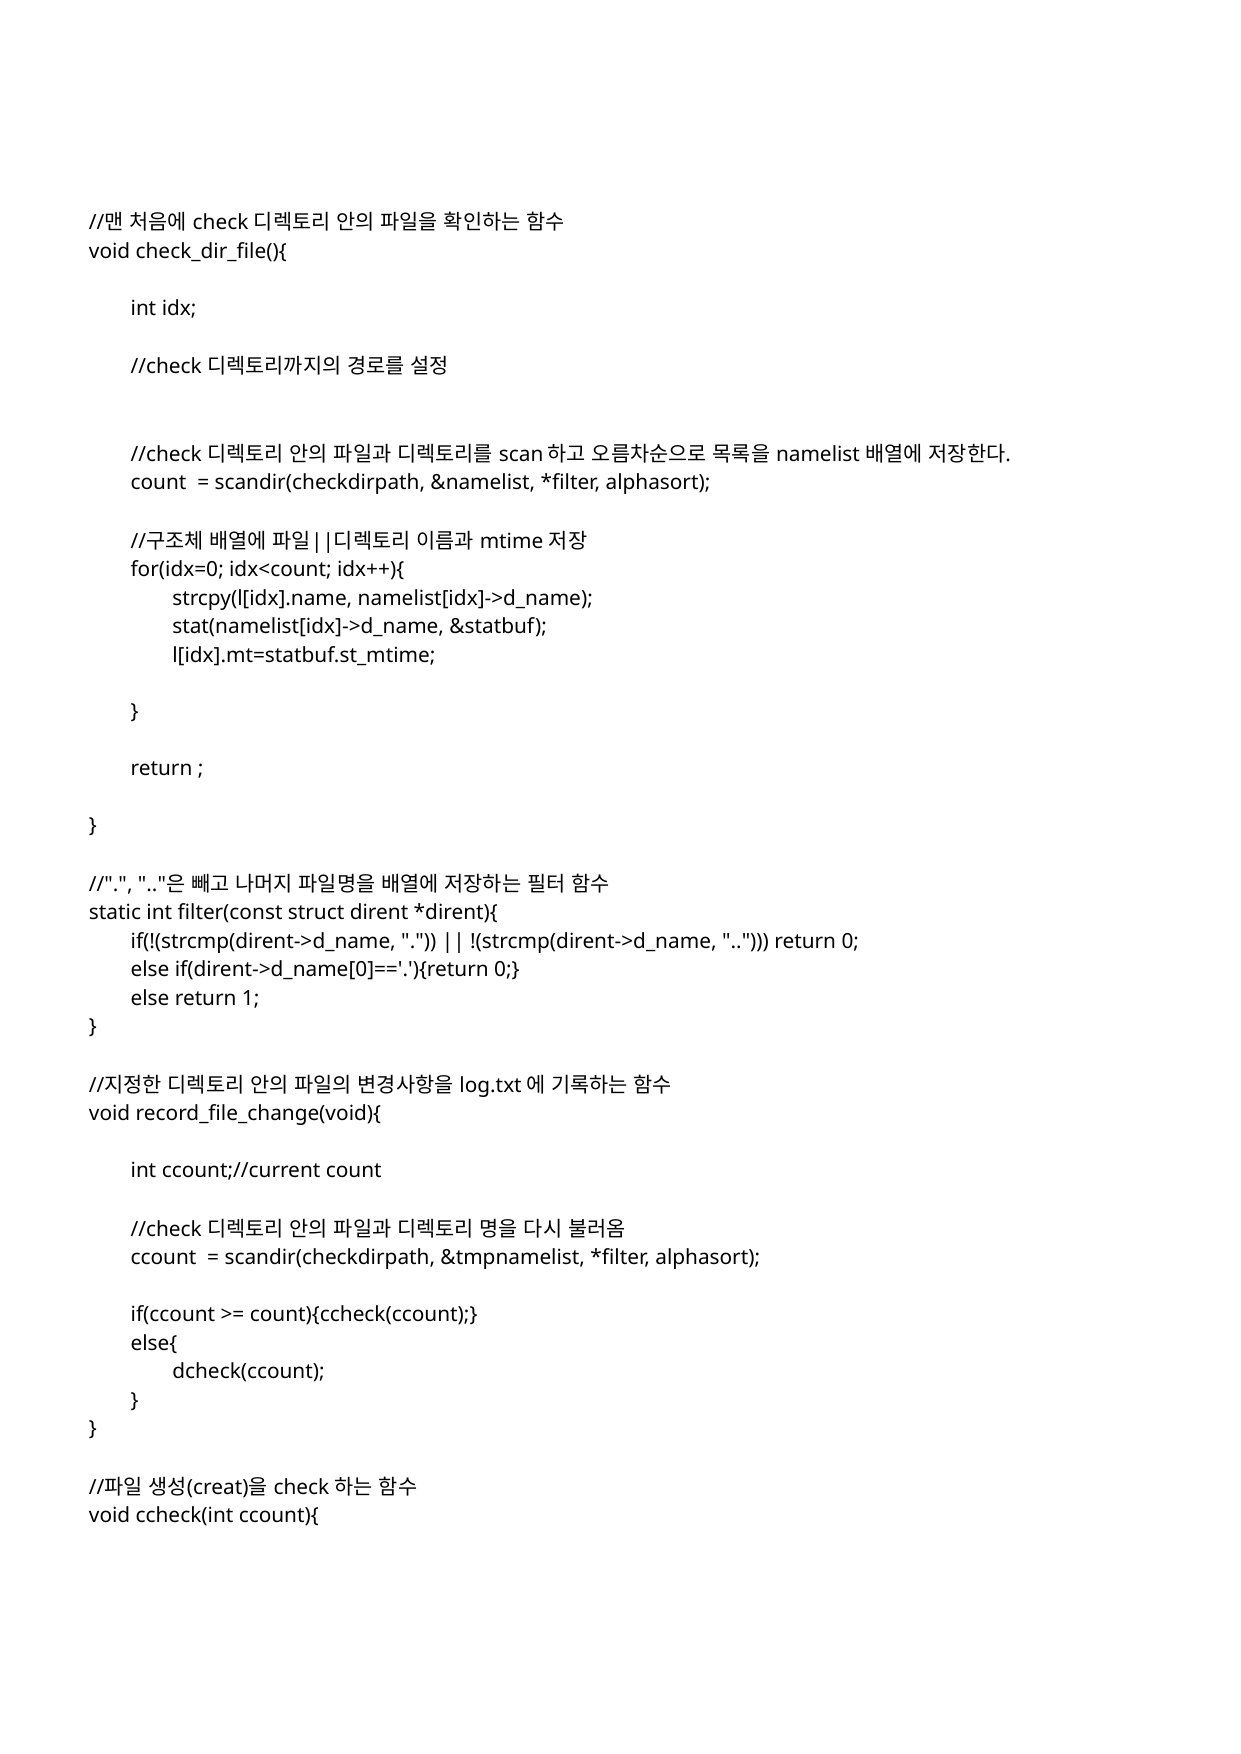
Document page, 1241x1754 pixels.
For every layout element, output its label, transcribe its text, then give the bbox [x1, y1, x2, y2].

text return ; [89, 753, 1152, 782]
text //맨 처음에 check 디렉토리 안의 파일을 확인하는 함수 [89, 206, 1152, 236]
text void record_file_change(void){ [89, 1098, 1152, 1127]
text void check_dir_file(){ [89, 236, 1152, 264]
text int idx; [89, 293, 1152, 321]
text } [89, 1385, 1152, 1413]
text } [89, 810, 1152, 839]
text strcpy(l[idx].name, namelist[idx]->d_name); [89, 583, 1152, 611]
text ccount = scandir(checkdirpath, &tmpnamelist, *filter, alphasort); [89, 1242, 1152, 1271]
text //".", ".."은 빼고 나머지 파일명을 배열에 저장하는 필터 함수 [89, 867, 1152, 897]
text count = scandir(checkdirpath, &namelist, *filter, alphasort); [89, 467, 1152, 496]
text //구조체 배열에 파일||디렉토리 이름과 mtime 저장 [89, 524, 1152, 554]
text stat(namelist[idx]->d_name, &statbuf); [89, 611, 1152, 640]
text } [89, 1011, 1152, 1040]
text if(!(strcmp(dirent->d_name, ".")) || !(strcmp(dirent->d_name, ".."))) return 0; [89, 926, 1152, 954]
text //파일 생성(creat)을 check 하는 함수 [89, 1470, 1152, 1500]
text } [89, 697, 1152, 725]
text //check 디렉토리 안의 파일과 디렉토리를 scan하고 오름차순으로 목록을 namelist 배열에 저장한다. [89, 437, 1152, 467]
text //check 디렉토리까지의 경로를 설정 [89, 350, 1152, 380]
text else if(dirent->d_name[0]=='.'){return 0;} [89, 954, 1152, 983]
text int ccount;//current count [89, 1155, 1152, 1184]
text if(ccount >= count){ccheck(ccount);} [89, 1299, 1152, 1328]
text l[idx].mt=statbuf.st_mtime; [89, 640, 1152, 668]
text //check 디렉토리 안의 파일과 디렉토리 명을 다시 불러옴 [89, 1212, 1152, 1242]
text for(idx=0; idx<count; idx++){ [89, 554, 1152, 583]
text else return 1; [89, 983, 1152, 1011]
text } [89, 1413, 1152, 1442]
text //지정한 디렉토리 안의 파일의 변경사항을 log.txt에 기록하는 함수 [89, 1068, 1152, 1098]
text void ccheck(int ccount){ [89, 1500, 1152, 1529]
text dcheck(ccount); [89, 1356, 1152, 1385]
text else{ [89, 1328, 1152, 1356]
text static int filter(const struct dirent *dirent){ [89, 897, 1152, 926]
